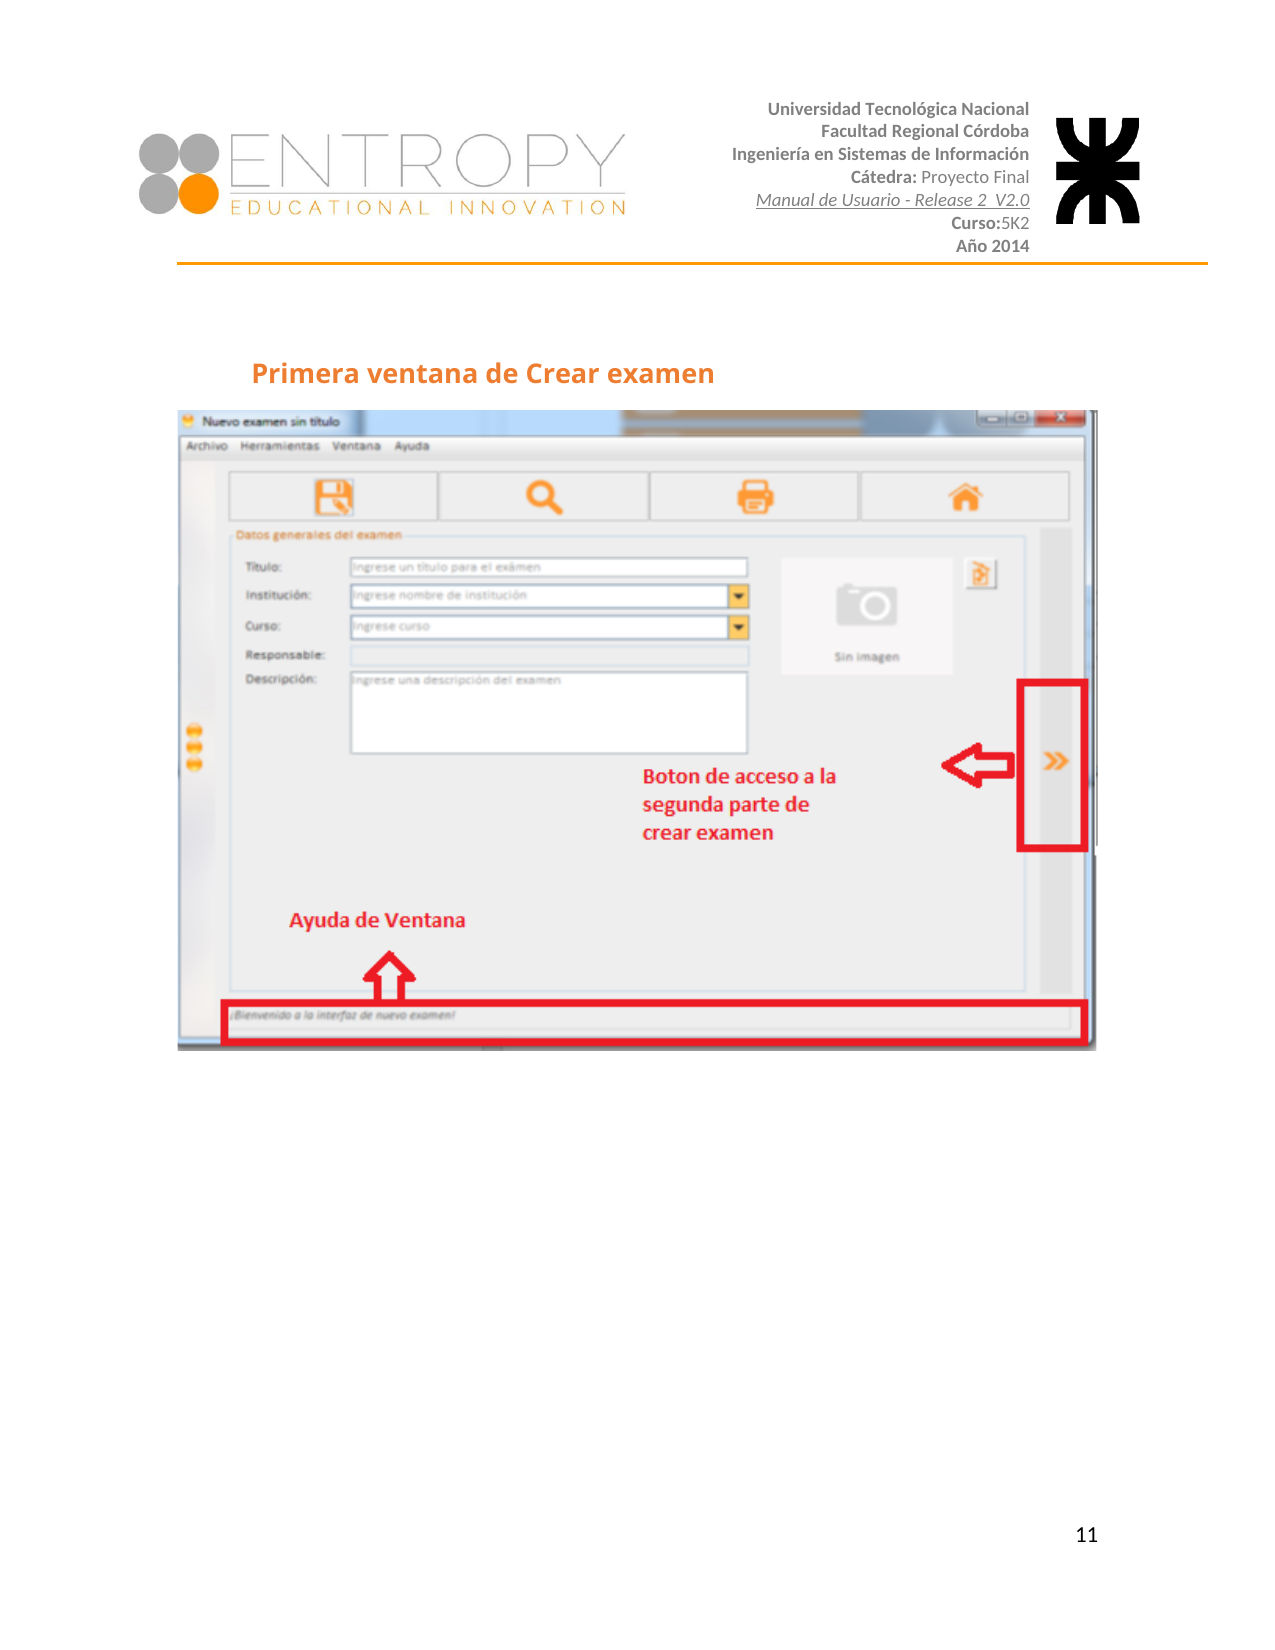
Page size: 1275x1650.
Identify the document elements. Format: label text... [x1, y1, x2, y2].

picture [122, 119, 643, 229]
subtitle Primera ventana de Crear examen [177, 355, 1098, 392]
picture [177, 410, 1098, 1051]
